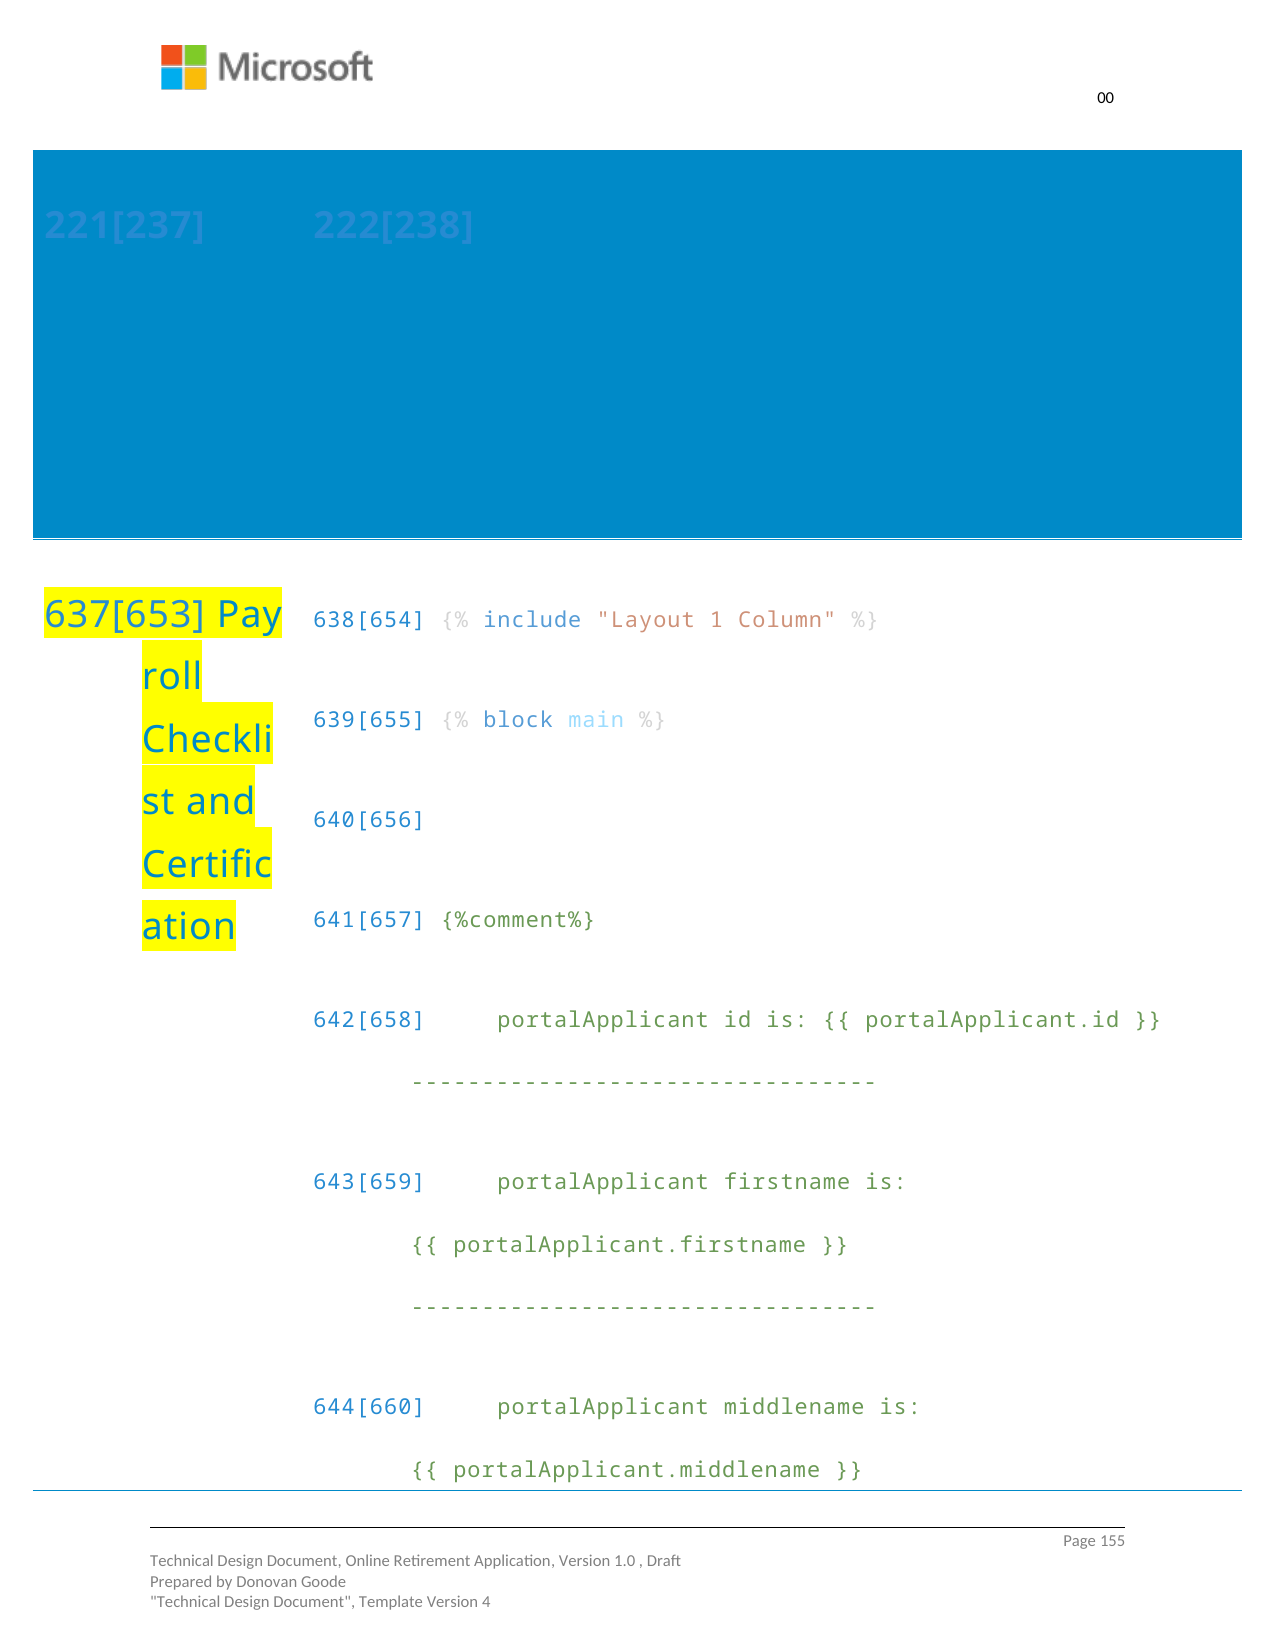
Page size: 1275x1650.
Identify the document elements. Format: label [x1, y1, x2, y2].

table_cell [302, 540, 1242, 1489]
table_header [33, 151, 302, 538]
table_cell [33, 540, 302, 1489]
picture [161, 45, 374, 91]
table_header [302, 151, 1242, 538]
